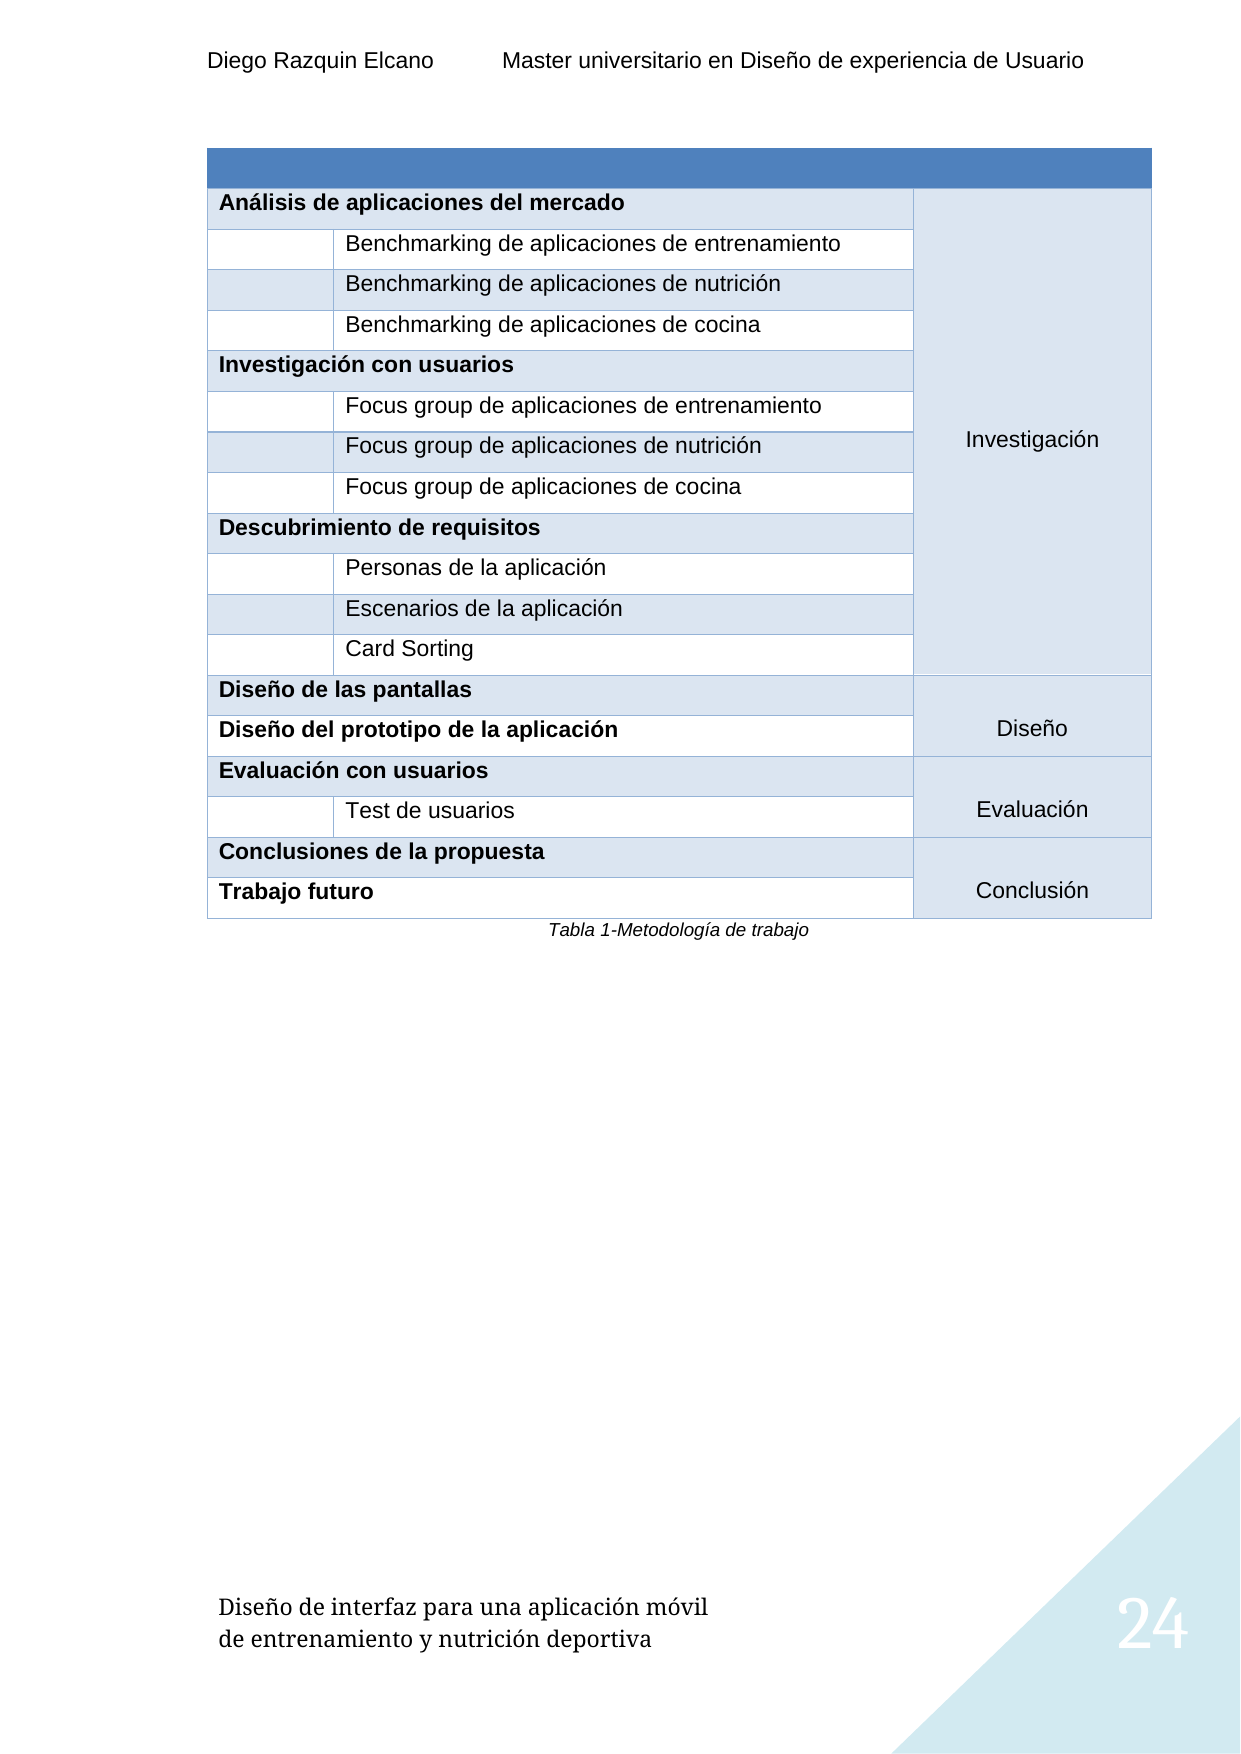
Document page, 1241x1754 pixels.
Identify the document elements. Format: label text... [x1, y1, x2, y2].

table_cell Personas de la aplicación [334, 554, 913, 593]
table_cell [208, 554, 333, 593]
table_cell Evaluación [914, 757, 1151, 837]
table_cell Diseño [914, 676, 1151, 756]
table_cell [208, 635, 333, 674]
text Tabla 1-Metodología de trabajo [207, 919, 1152, 940]
table_cell [208, 797, 333, 837]
table_cell Conclusión [914, 838, 1151, 918]
table_cell [208, 433, 333, 472]
table_cell Benchmarking de aplicaciones de nutrición [334, 270, 913, 310]
table_cell Trabajo futuro [208, 878, 913, 918]
table_cell [208, 392, 333, 431]
table_cell Evaluación con usuarios [208, 757, 913, 796]
table_cell [208, 311, 333, 350]
table_cell Focus group de aplicaciones de nutrición [334, 433, 913, 472]
table_cell Benchmarking de aplicaciones de cocina [334, 311, 913, 350]
table_cell Investigación [914, 189, 1151, 674]
table_cell Escenarios de la aplicación [334, 595, 913, 634]
table_cell [208, 230, 333, 269]
table_cell Investigación con usuarios [208, 351, 913, 391]
table_cell Conclusiones de la propuesta [208, 838, 913, 877]
table_cell [208, 270, 333, 310]
table_cell Card Sorting [334, 635, 913, 674]
table_header [208, 149, 1151, 188]
table_cell Focus group de aplicaciones de entrenamiento [334, 392, 913, 431]
table_cell Diseño de las pantallas [208, 676, 913, 715]
table_cell Análisis de aplicaciones del mercado [208, 189, 913, 229]
table_cell Descubrimiento de requisitos [208, 514, 913, 553]
table_cell Focus group de aplicaciones de cocina [334, 473, 913, 512]
table_cell Diseño del prototipo de la aplicación [208, 716, 913, 756]
table_cell Benchmarking de aplicaciones de entrenamiento [334, 230, 913, 269]
table_cell Test de usuarios [334, 797, 913, 837]
table_cell [208, 473, 333, 512]
table_cell [208, 595, 333, 634]
